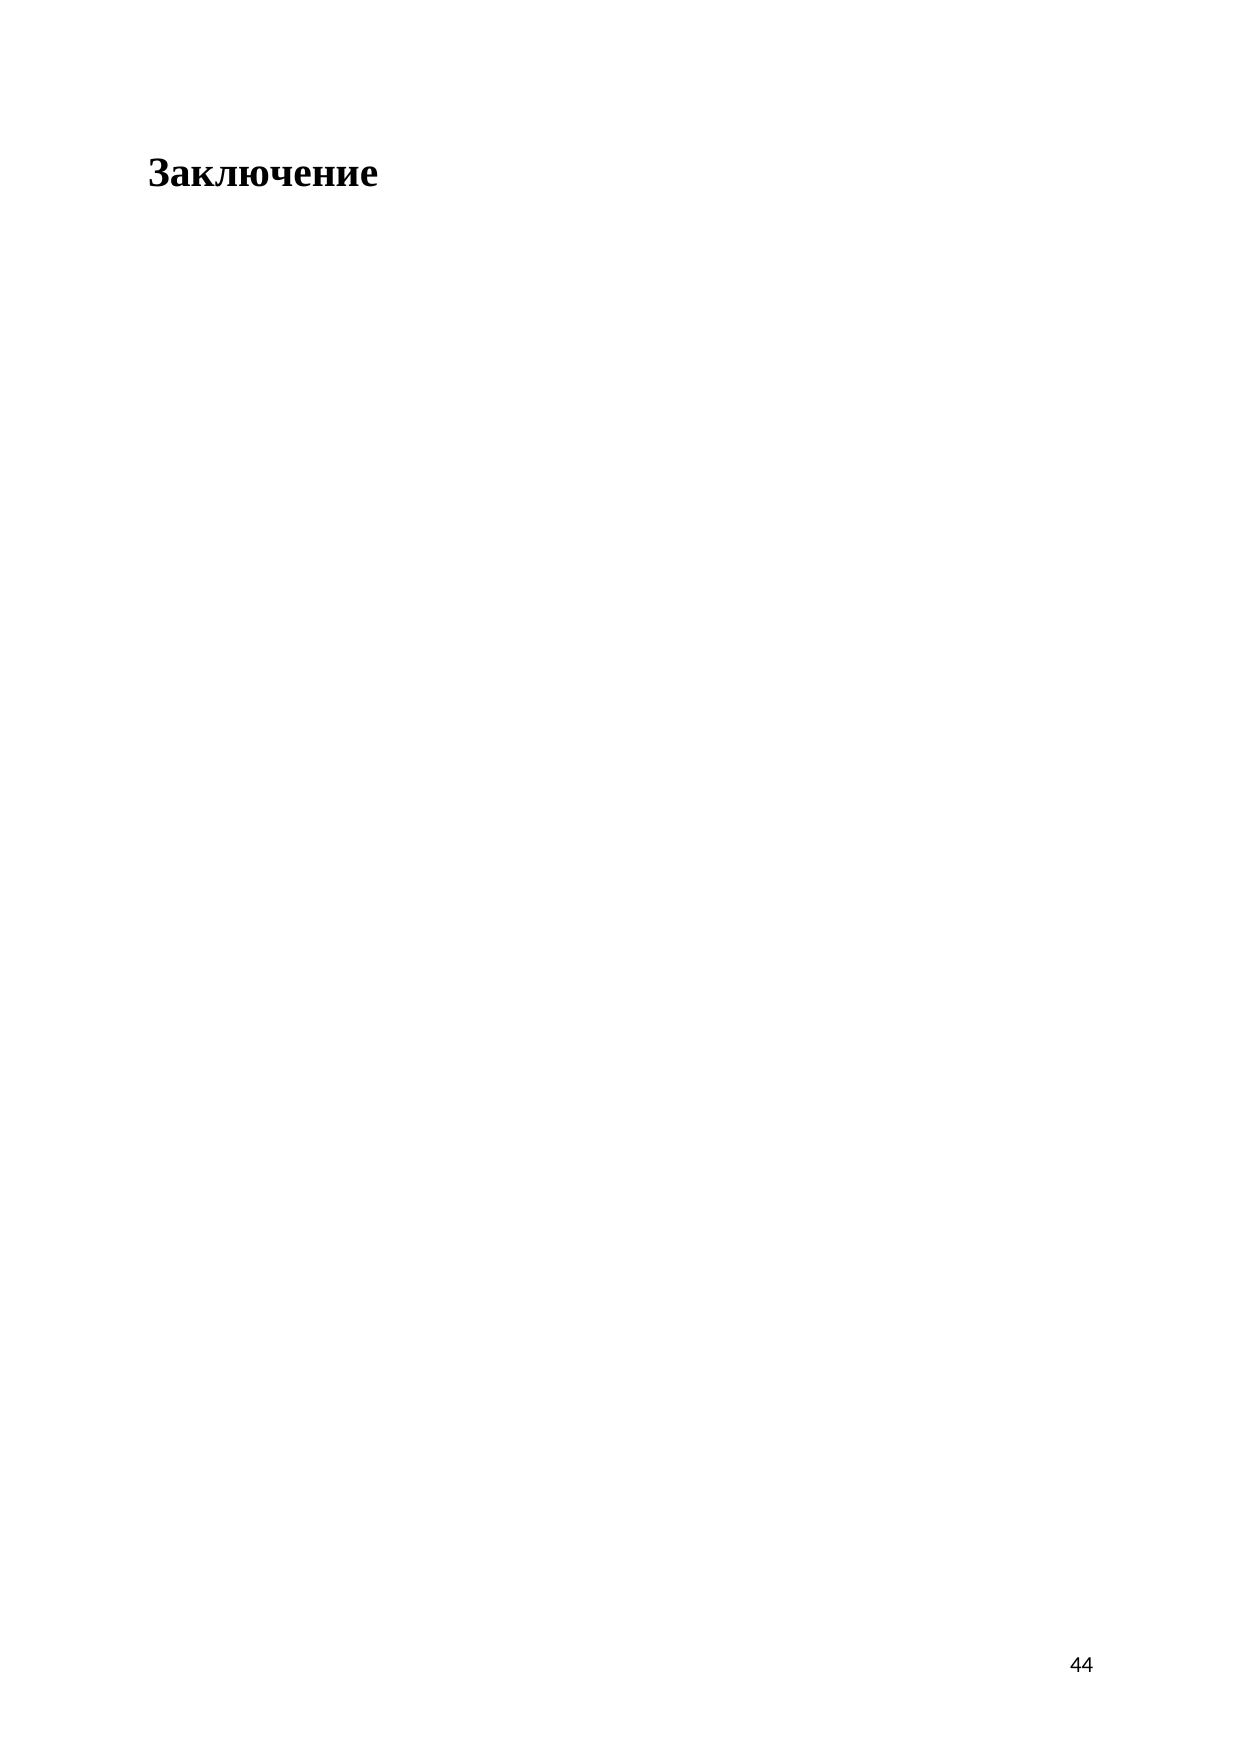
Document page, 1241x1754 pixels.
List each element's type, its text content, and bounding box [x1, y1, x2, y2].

text Заключение [148, 148, 1093, 196]
